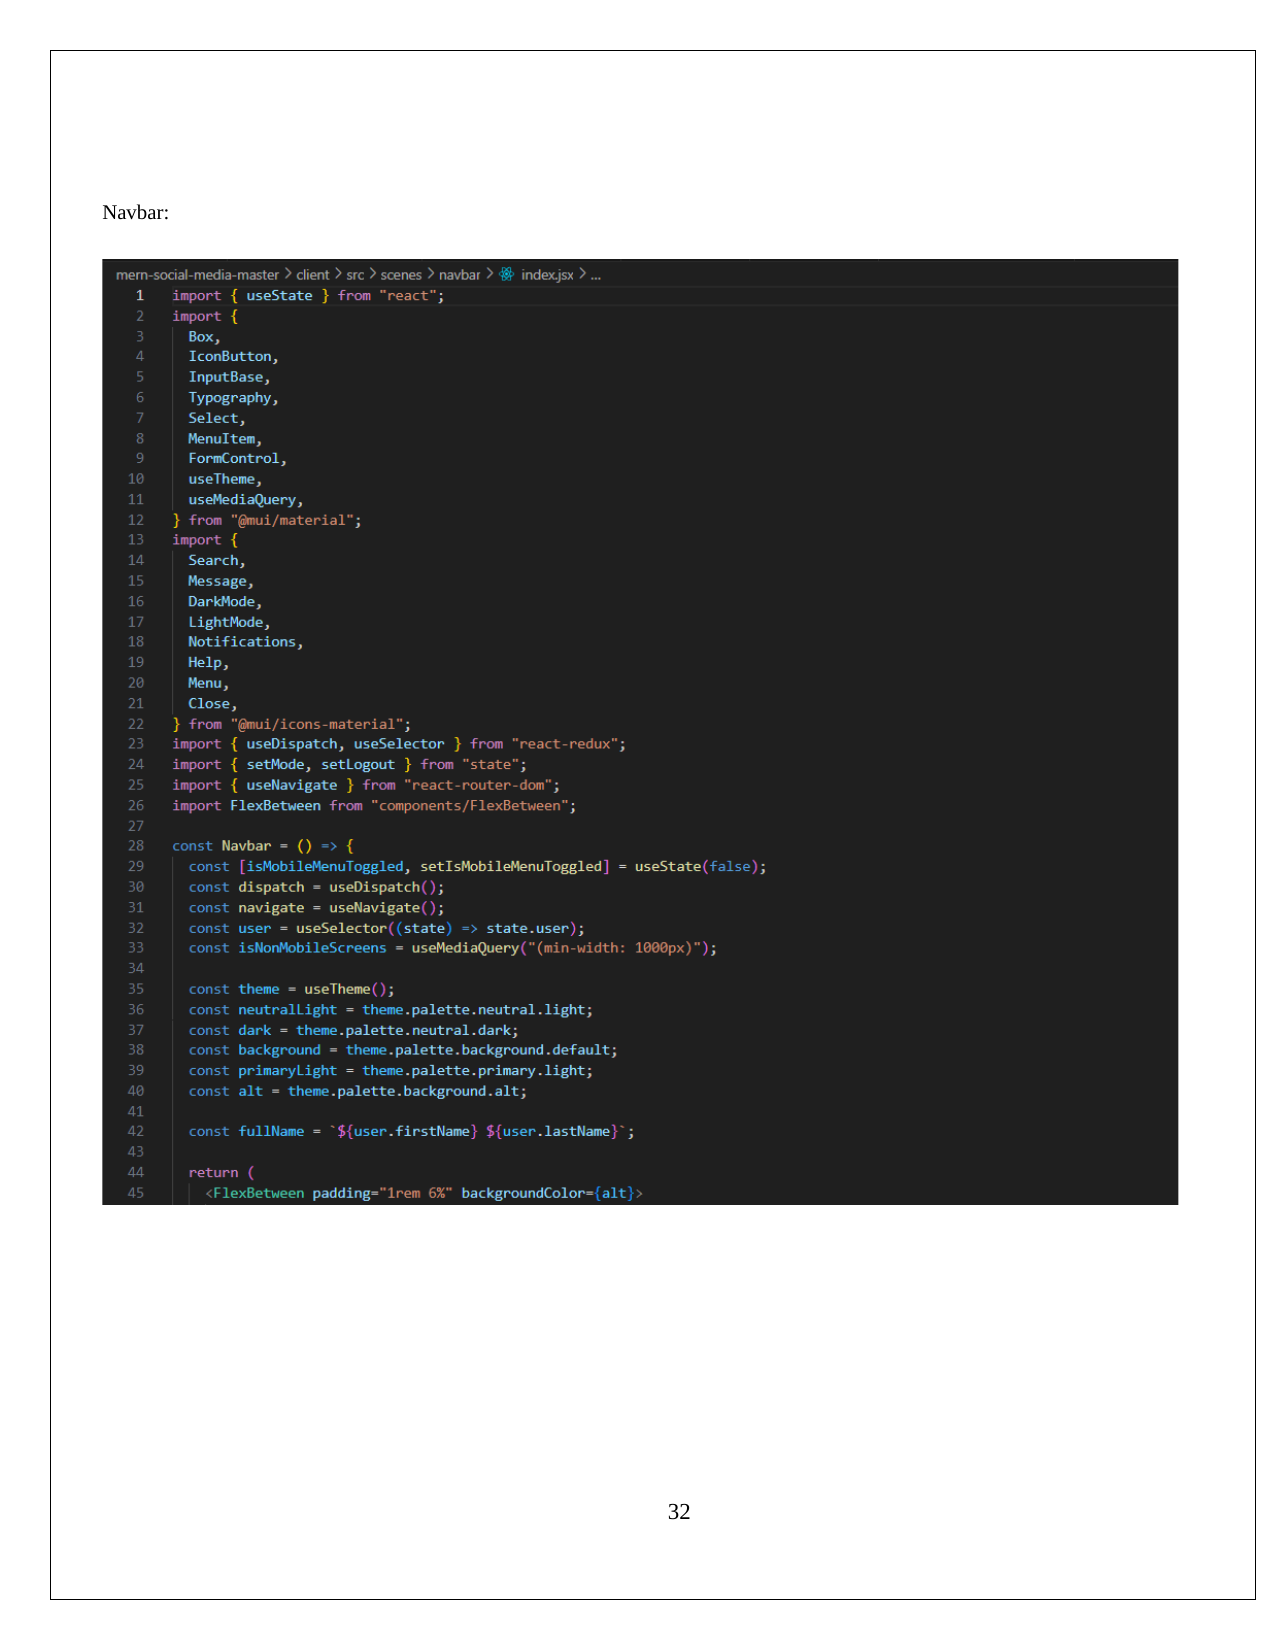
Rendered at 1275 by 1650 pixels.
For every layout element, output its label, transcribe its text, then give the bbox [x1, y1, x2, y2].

text Navbar: [102, 200, 1255, 251]
picture [102, 259, 1179, 1205]
